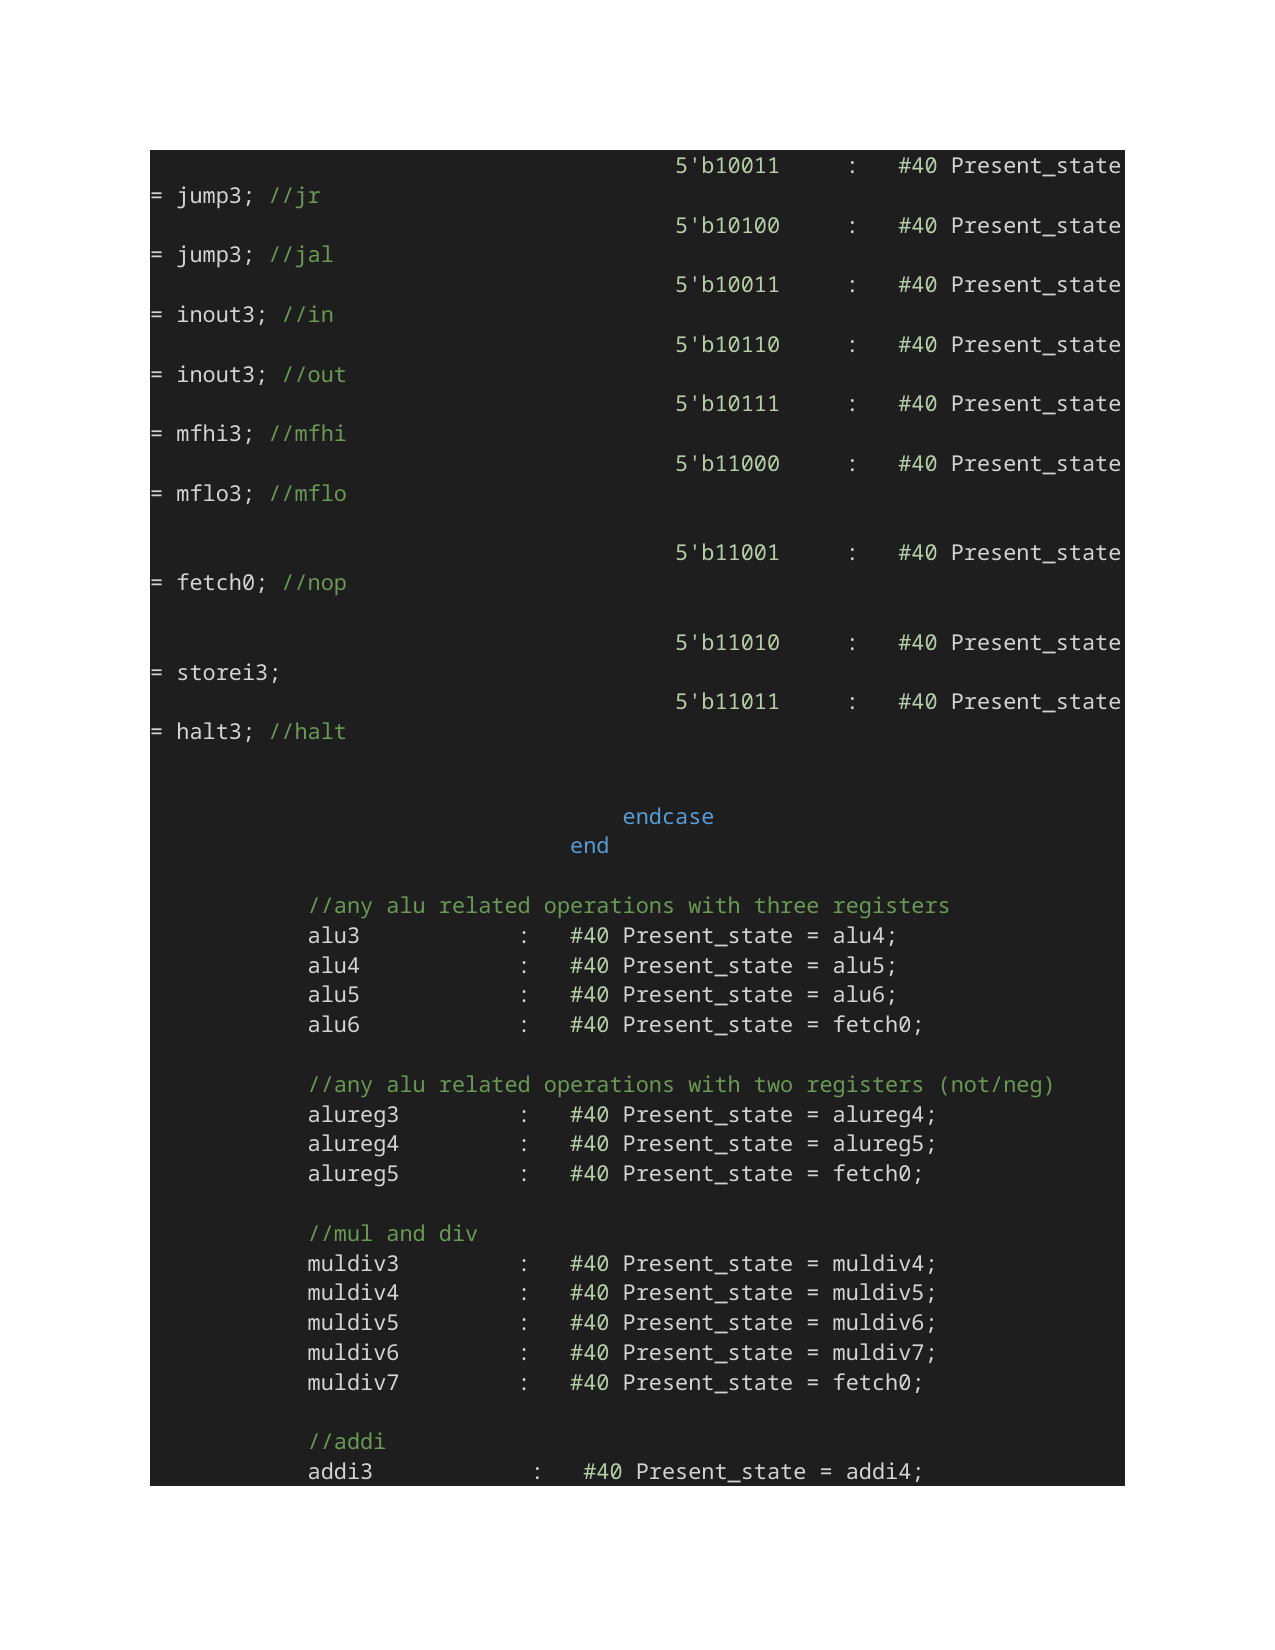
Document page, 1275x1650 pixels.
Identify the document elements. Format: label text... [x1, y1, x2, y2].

text 5'b11010 : #40 Present_state = storei3; [150, 627, 1125, 686]
text alureg3 : #40 Present_state = alureg4; [150, 1098, 1125, 1128]
text 5'b10011 : #40 Present_state = inout3; //in [150, 269, 1125, 329]
text 5'b10111 : #40 Present_state = mfhi3; //mfhi [150, 388, 1125, 448]
text addi3 : #40 Present_state = addi4; [150, 1456, 1125, 1486]
text muldiv5 : #40 Present_state = muldiv6; [150, 1307, 1125, 1337]
text 5'b11011 : #40 Present_state = halt3; //halt [150, 686, 1125, 746]
text alu6 : #40 Present_state = fetch0; [150, 1009, 1125, 1039]
text 5'b10100 : #40 Present_state = jump3; //jal [150, 209, 1125, 269]
text //any alu related operations with three registers [150, 890, 1125, 920]
text //mul and div [150, 1218, 1125, 1247]
text endcase [150, 801, 1125, 830]
text //addi [150, 1426, 1125, 1456]
text 5'b10110 : #40 Present_state = inout3; //out [150, 329, 1125, 388]
text muldiv7 : #40 Present_state = fetch0; [150, 1367, 1125, 1396]
text alureg5 : #40 Present_state = fetch0; [150, 1158, 1125, 1188]
text alureg4 : #40 Present_state = alureg5; [150, 1128, 1125, 1158]
text //any alu related operations with two registers (not/neg) [150, 1069, 1125, 1098]
text muldiv3 : #40 Present_state = muldiv4; [150, 1247, 1125, 1277]
text end [150, 830, 1125, 860]
text muldiv6 : #40 Present_state = muldiv7; [150, 1337, 1125, 1367]
text 5'b10011 : #40 Present_state = jump3; //jr [150, 150, 1125, 209]
text alu4 : #40 Present_state = alu5; [150, 949, 1125, 979]
text 5'b11000 : #40 Present_state = mflo3; //mflo [150, 448, 1125, 507]
text muldiv4 : #40 Present_state = muldiv5; [150, 1277, 1125, 1307]
text alu5 : #40 Present_state = alu6; [150, 979, 1125, 1009]
text 5'b11001 : #40 Present_state = fetch0; //nop [150, 537, 1125, 597]
text alu3 : #40 Present_state = alu4; [150, 920, 1125, 949]
